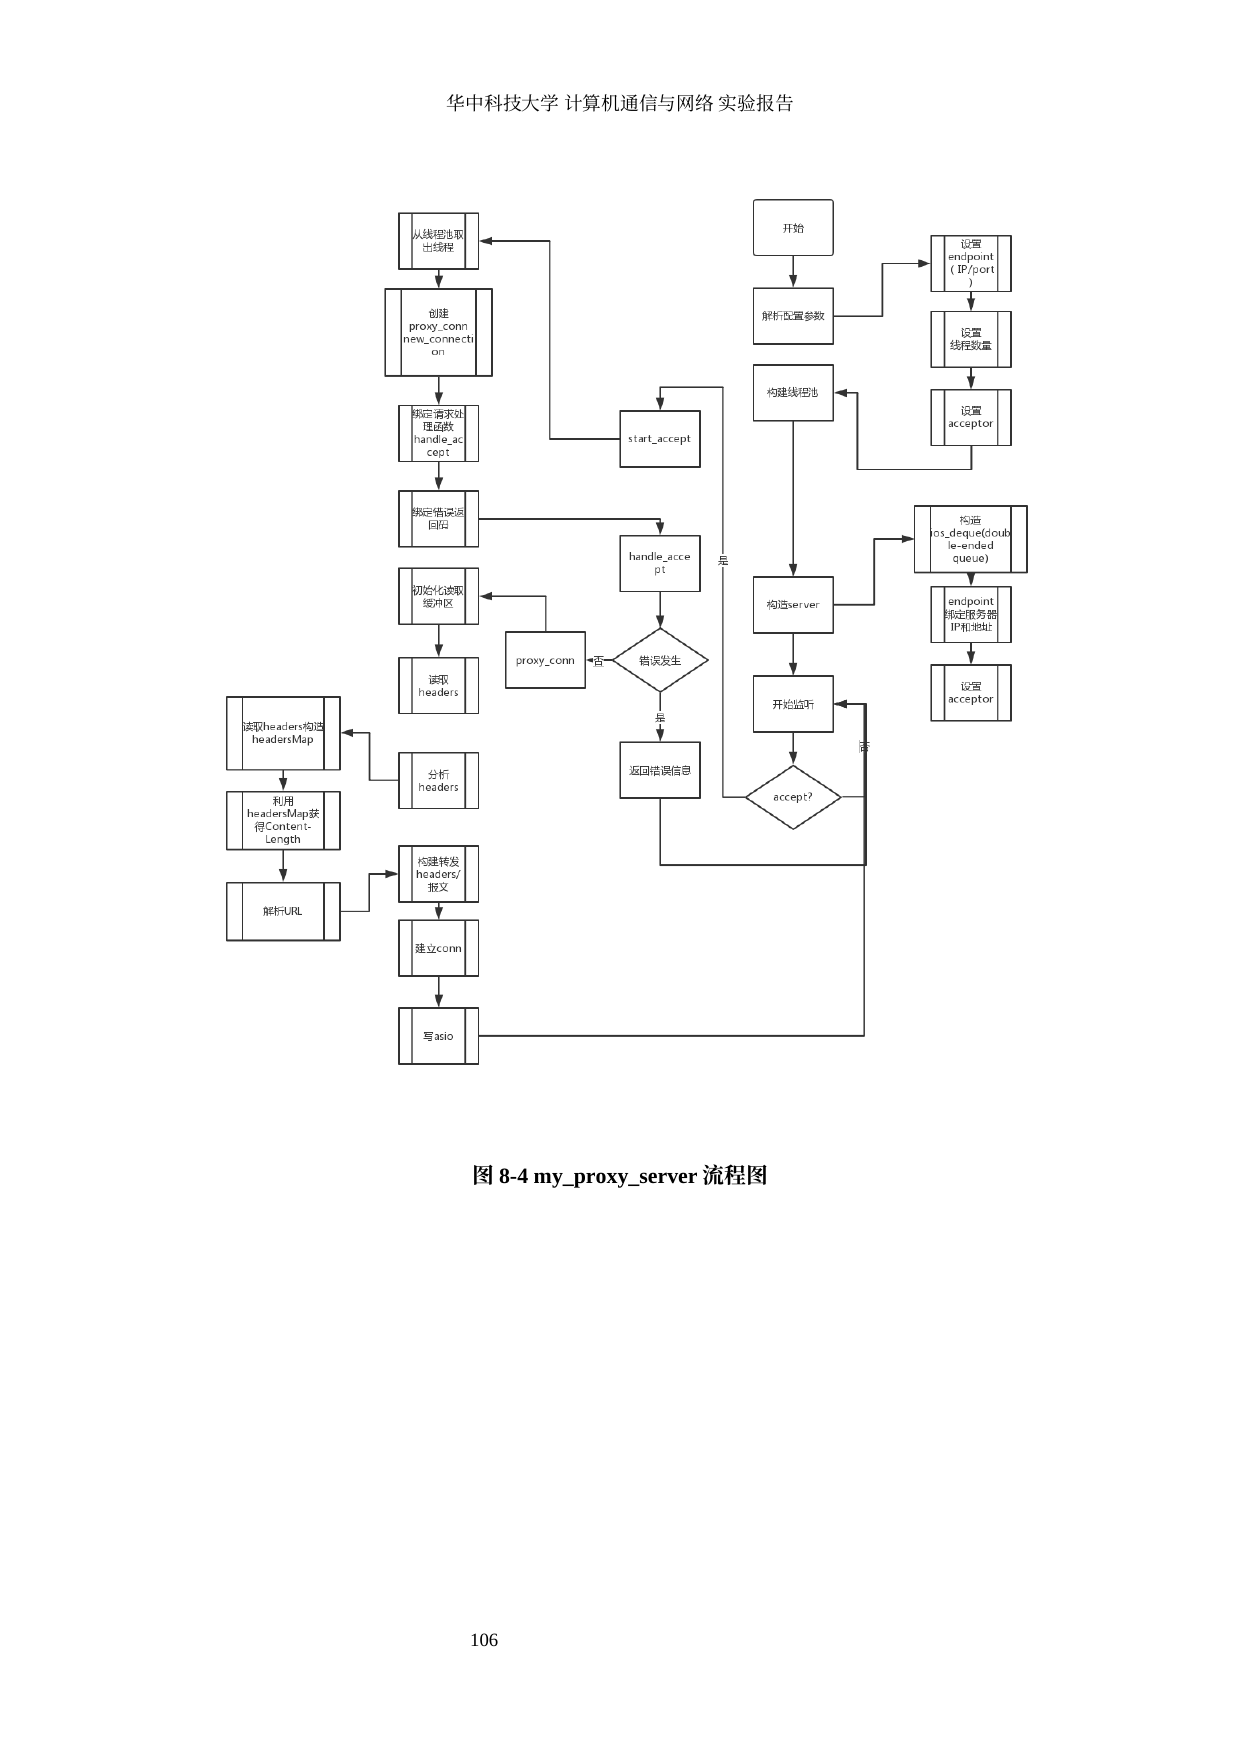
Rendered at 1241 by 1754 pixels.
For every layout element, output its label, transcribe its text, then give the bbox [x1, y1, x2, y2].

picture [188, 162, 1052, 1089]
text 图8-4 my_proxy_server流程图 [187, 1158, 1053, 1189]
